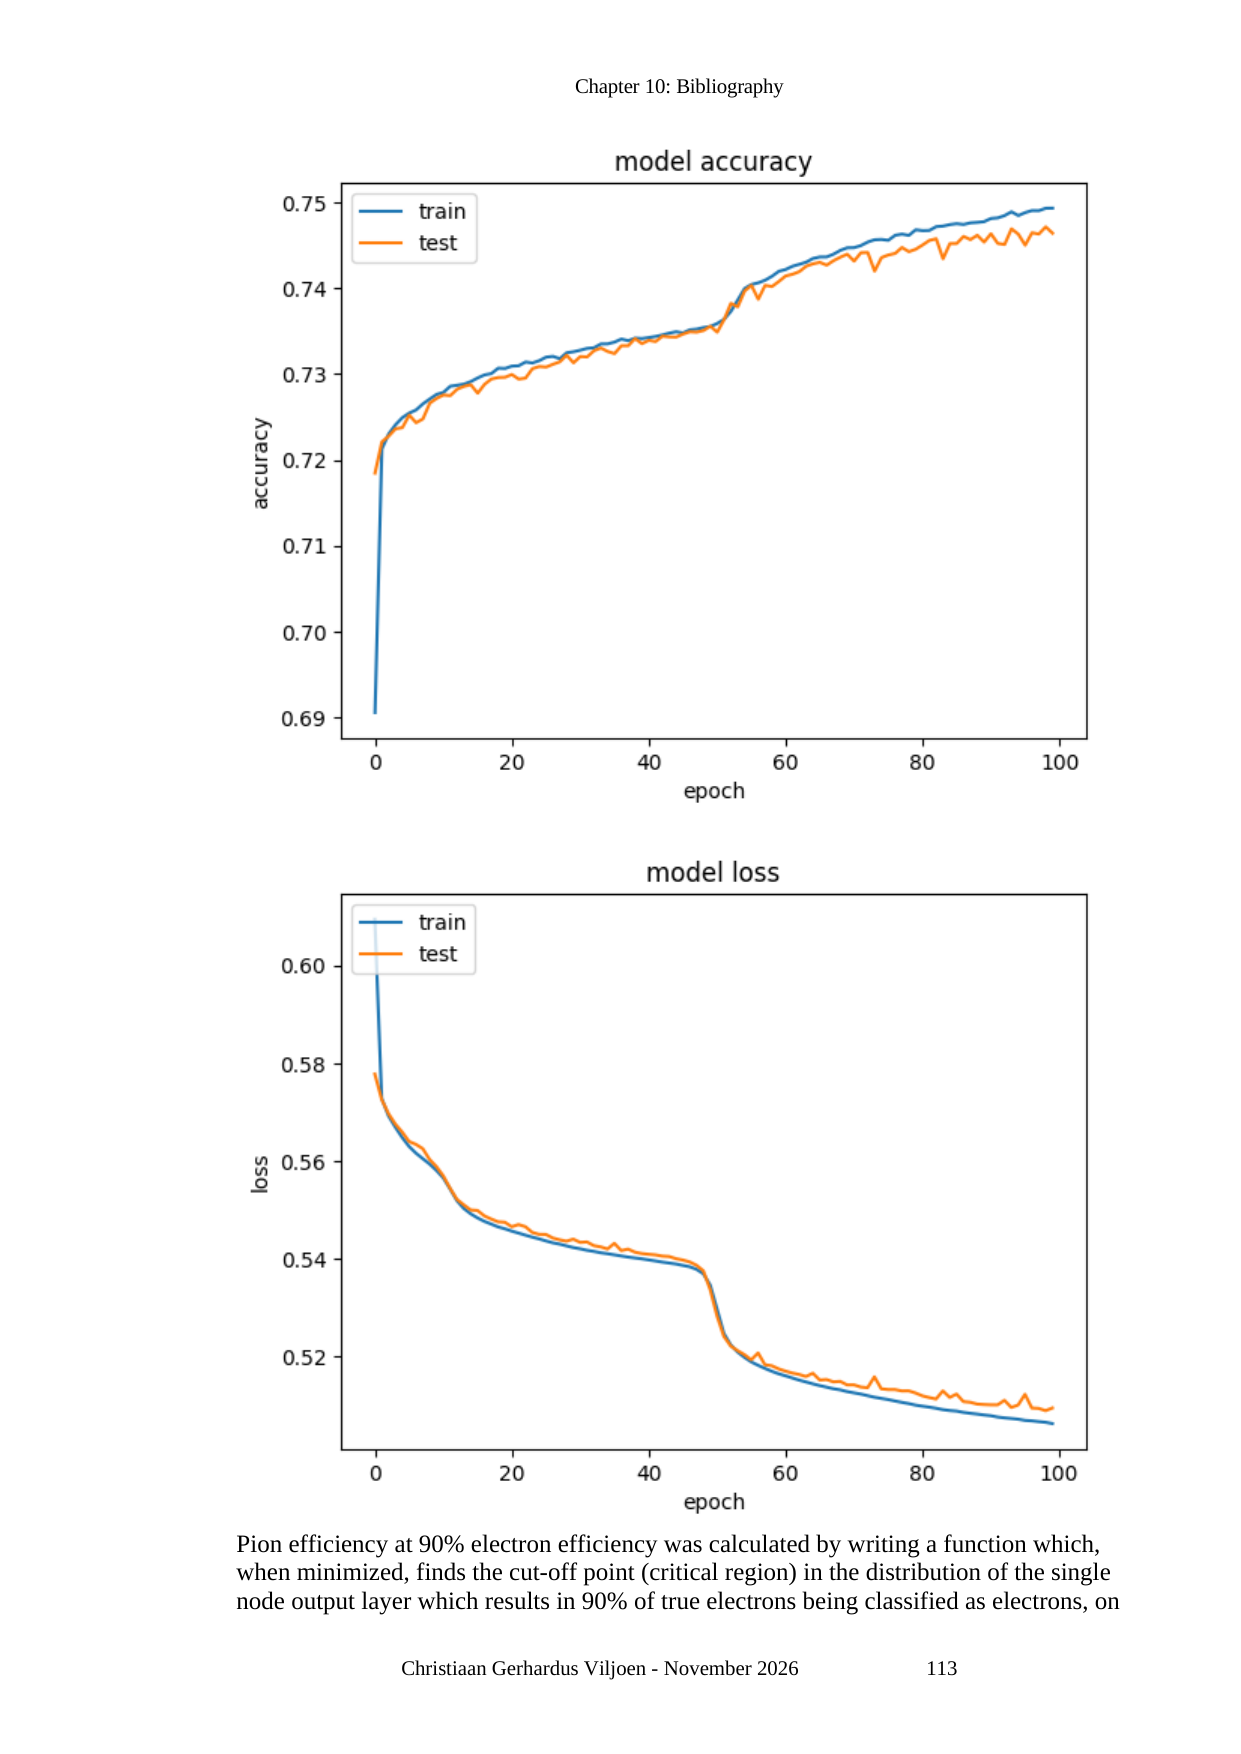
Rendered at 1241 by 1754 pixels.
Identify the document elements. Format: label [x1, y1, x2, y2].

text [236, 1529, 1122, 1615]
picture [236, 135, 1105, 818]
picture [236, 846, 1105, 1529]
